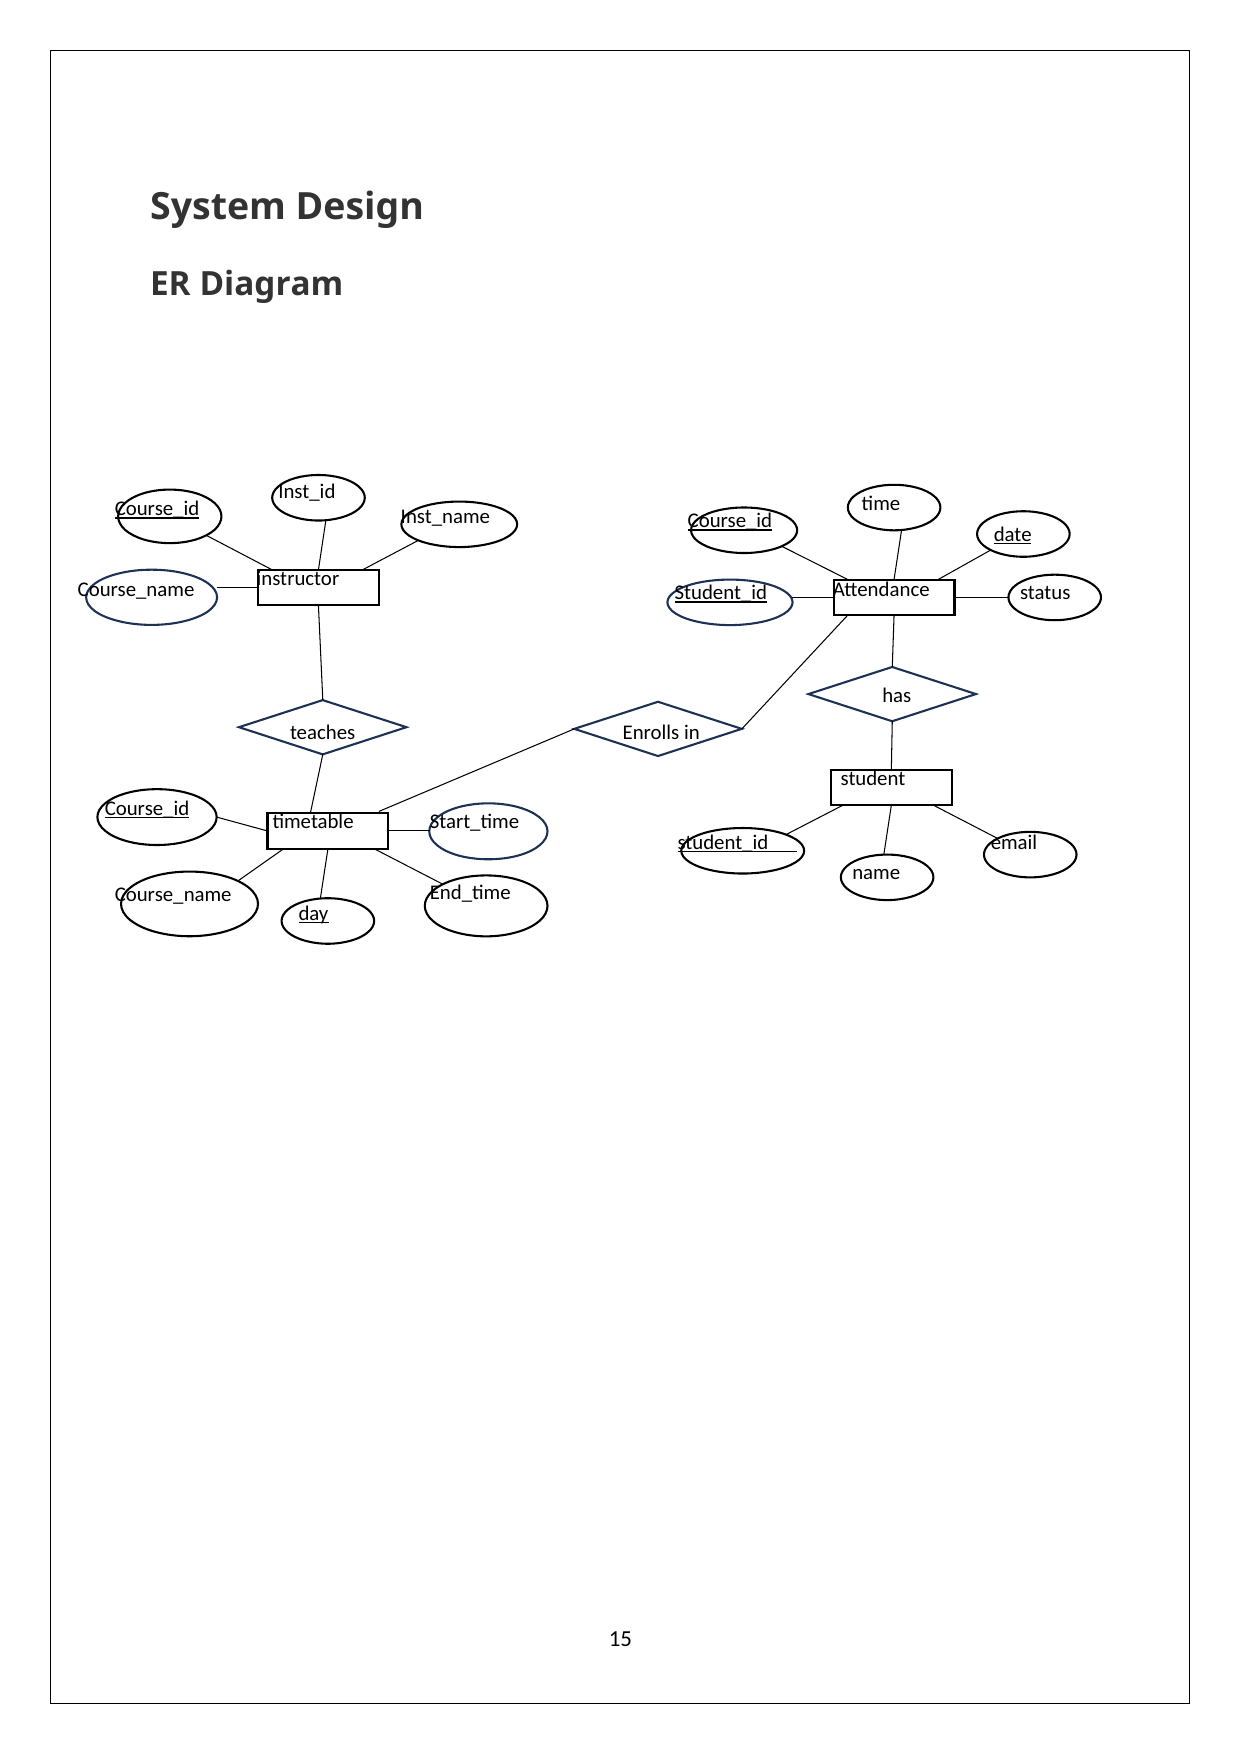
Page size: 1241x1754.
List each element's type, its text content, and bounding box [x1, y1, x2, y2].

text System Design [150, 179, 1090, 230]
text ER Diagram [150, 259, 1090, 305]
